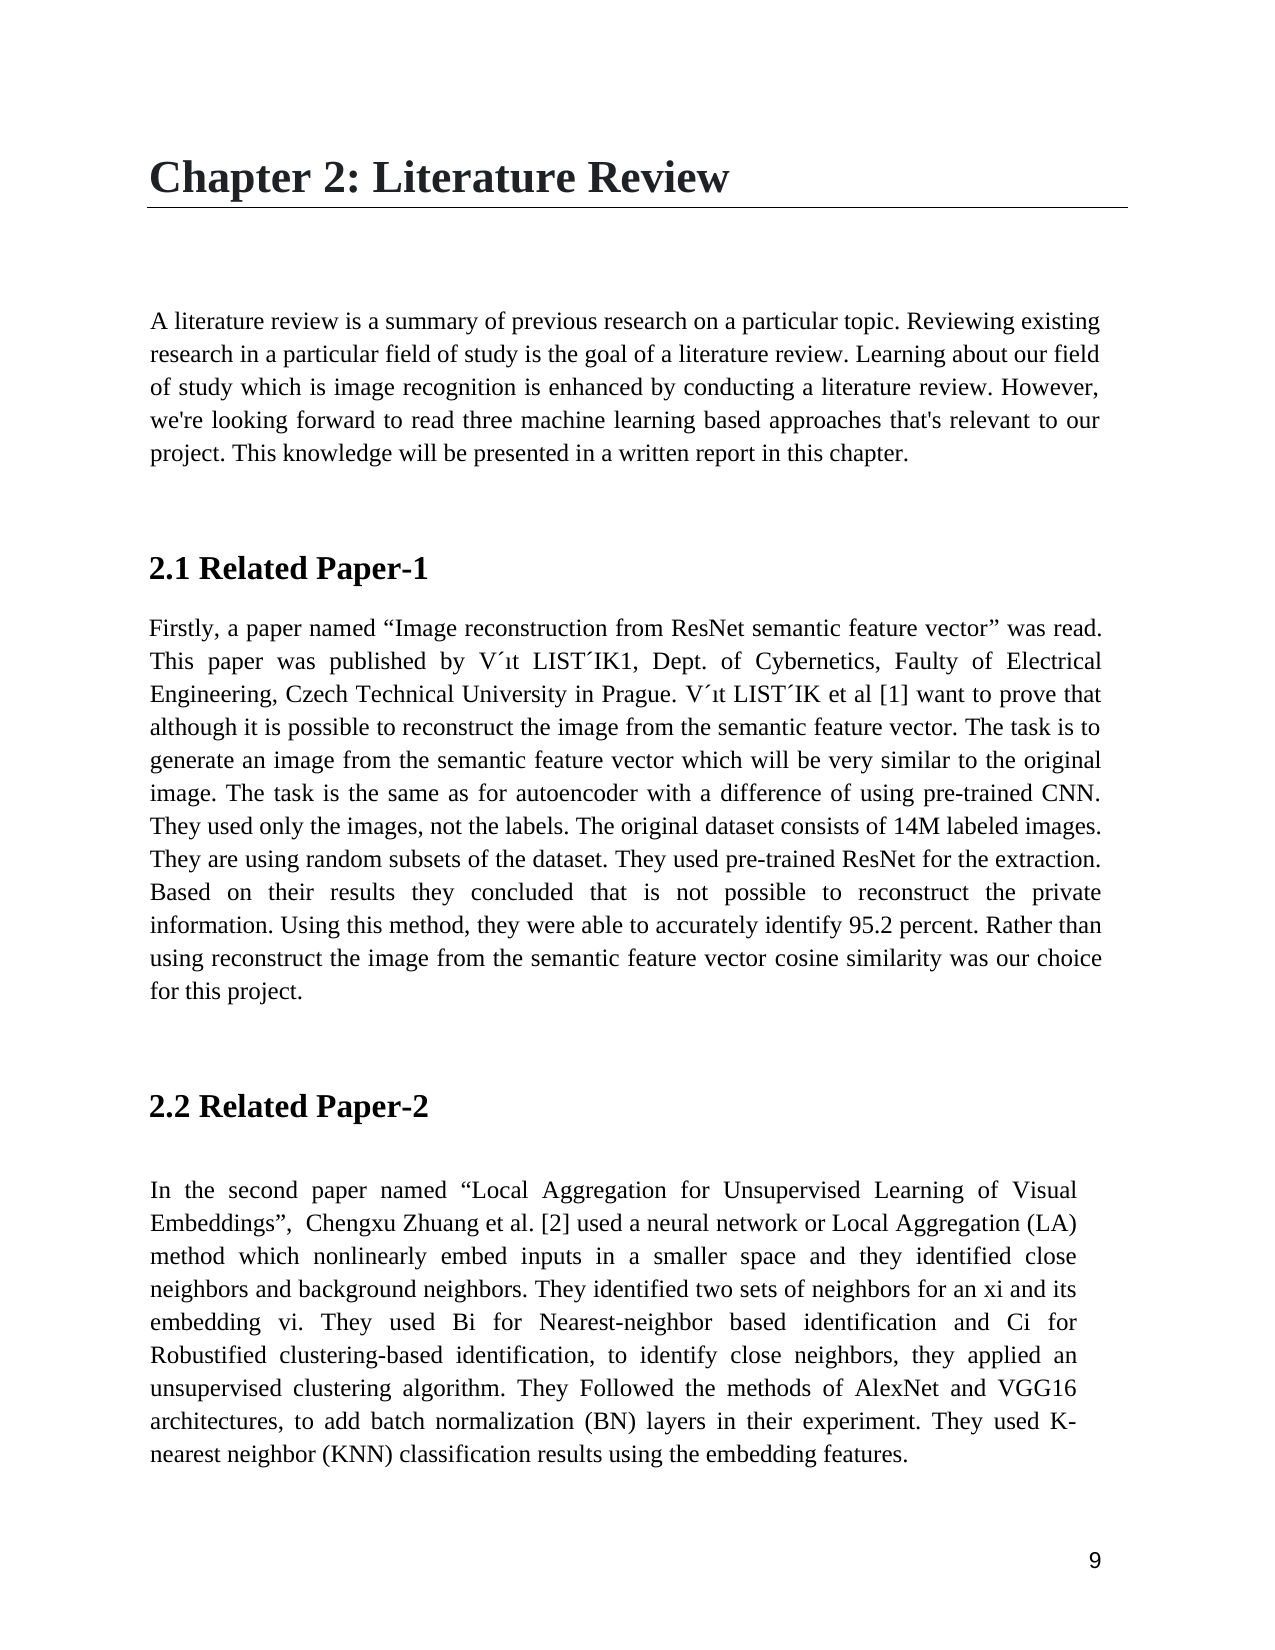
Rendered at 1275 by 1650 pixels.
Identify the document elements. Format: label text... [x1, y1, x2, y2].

text A literature review is a summary of previous research on a particular topic. Reviewing existing research in a particular field of study is the goal of a literature review. Learning about our field of study which is image recognition is enhanced by conducting a literature review. However, we're looking forward to read three machine learning based approaches that's relevant to our project. This knowledge will be presented in a written report in this chapter. [150, 306, 1101, 467]
subtitle Chapter 2: Literature Review [148, 150, 1153, 203]
subtitle 2.1 Related Paper-1 [148, 548, 1153, 586]
subtitle 2.2 Related Paper-2 [148, 1087, 1153, 1125]
text In the second paper named “Local Aggregation for Unsupervised Learning of Visual Embeddings”, Chengxu Zhuang et al. [2] used a neural network or Local Aggregation (LA) method which nonlinearly embed inputs in a smaller space and they identified close neighbors and background neighbors. They identified two sets of neighbors for an xi and its embedding vi. They used Bi for Nearest-neighbor based identification and Ci for Robustified clustering-based identification, to identify close neighbors, they applied an unsupervised clustering algorithm. They Followed the methods of AlexNet and VGG16 architectures, to add batch normalization (BN) layers in their experiment. They used K-nearest neighbor (KNN) classification results using the embedding features. [150, 1175, 1078, 1468]
text Firstly, a paper named “Image reconstruction from ResNet semantic feature vector” was read. This paper was published by V´ıt LIST´IK1, Dept. of Cybernetics, Faulty of Electrical Engineering, Czech Technical University in Prague. V´ıt LIST´IK et al [1] want to prove that although it is possible to reconstruct the image from the semantic feature vector. The task is to generate an image from the semantic feature vector which will be very similar to the original image. The task is the same as for autoencoder with a difference of using pre-trained CNN. They used only the images, not the labels. The original dataset consists of 14M labeled images. They are using random subsets of the dataset. They used pre-trained ResNet for the extraction. Based on their results they concluded that is not possible to reconstruct the private information. Using this method, they were able to accurately identify 95.2 percent. Rather than using reconstruct the image from the semantic feature vector cosine similarity was our choice for this project. [148, 613, 1103, 1005]
